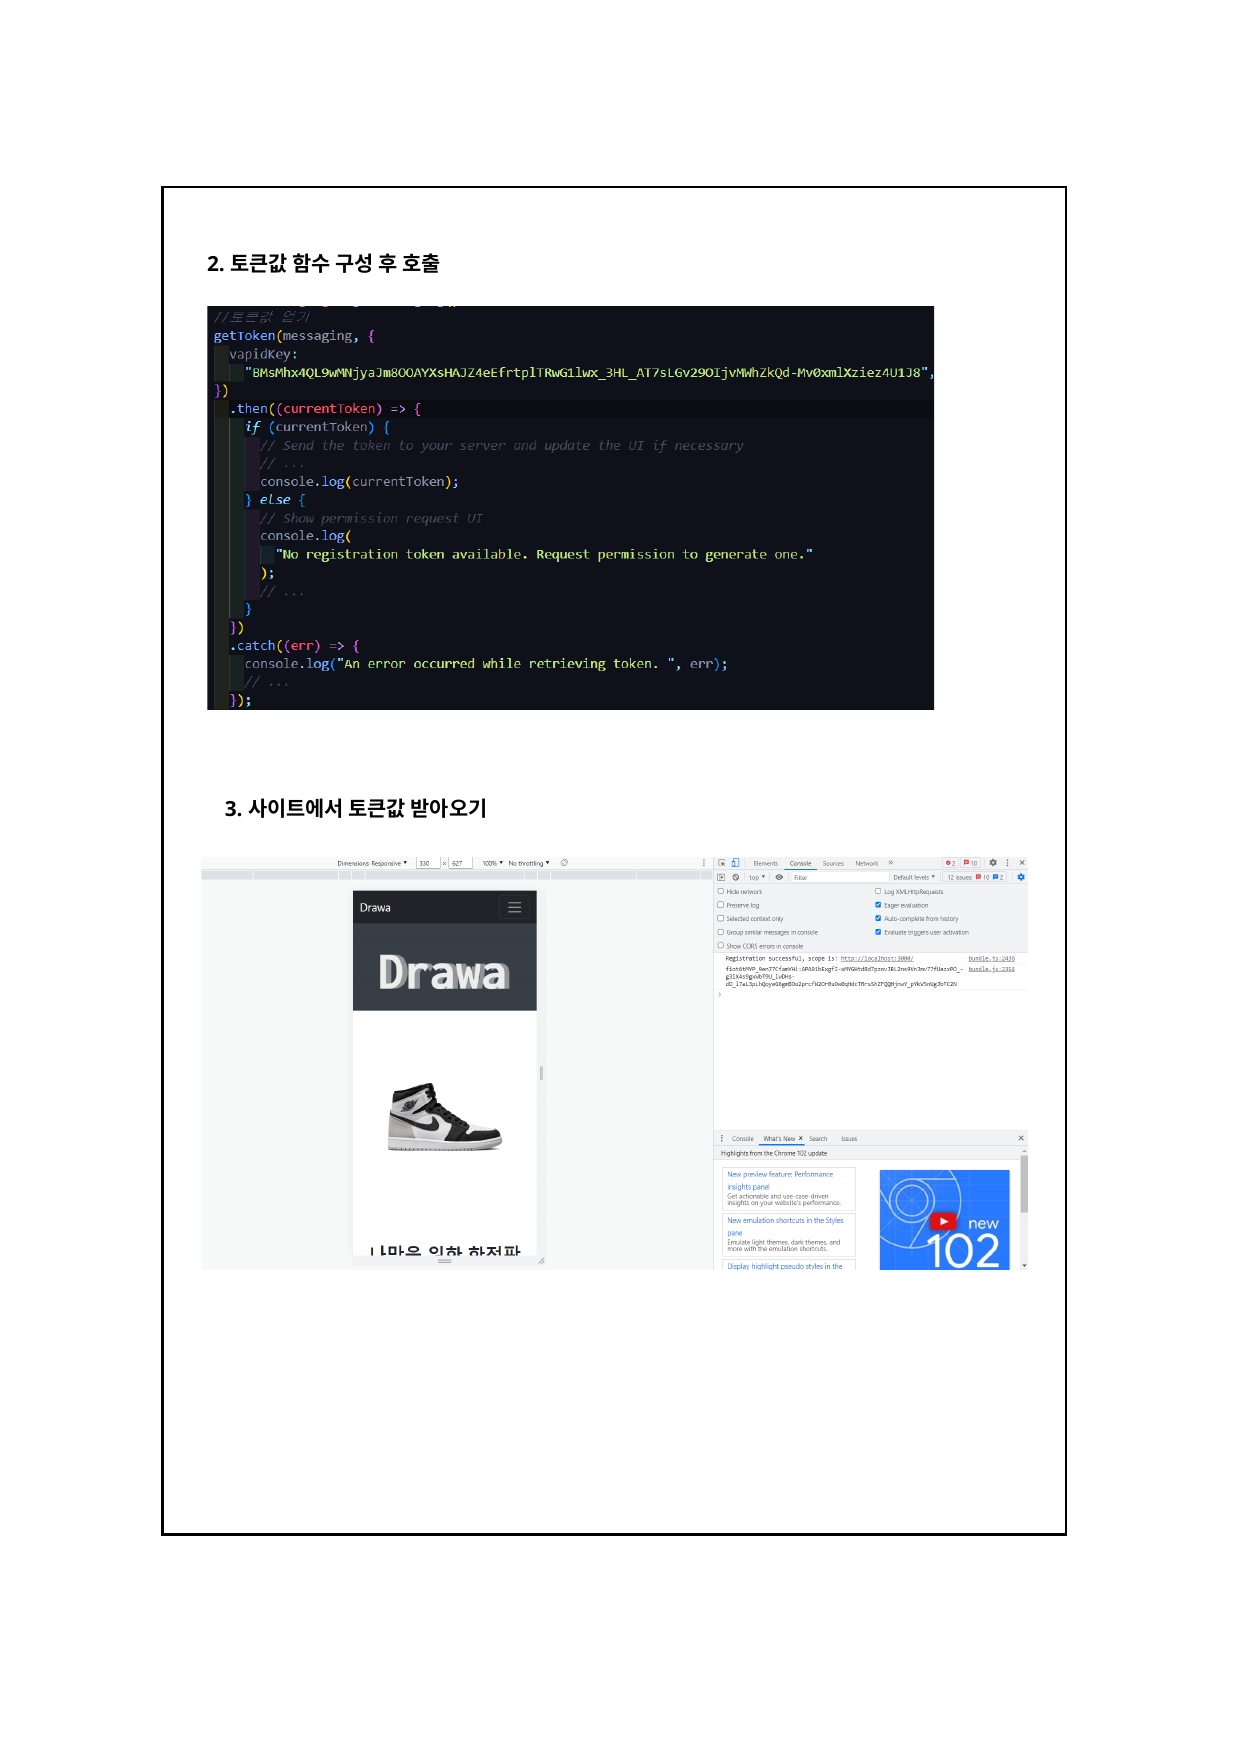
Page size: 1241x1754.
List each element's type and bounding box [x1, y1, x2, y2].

picture [201, 857, 1028, 1270]
table_header [164, 188, 1065, 1533]
picture [207, 306, 935, 710]
